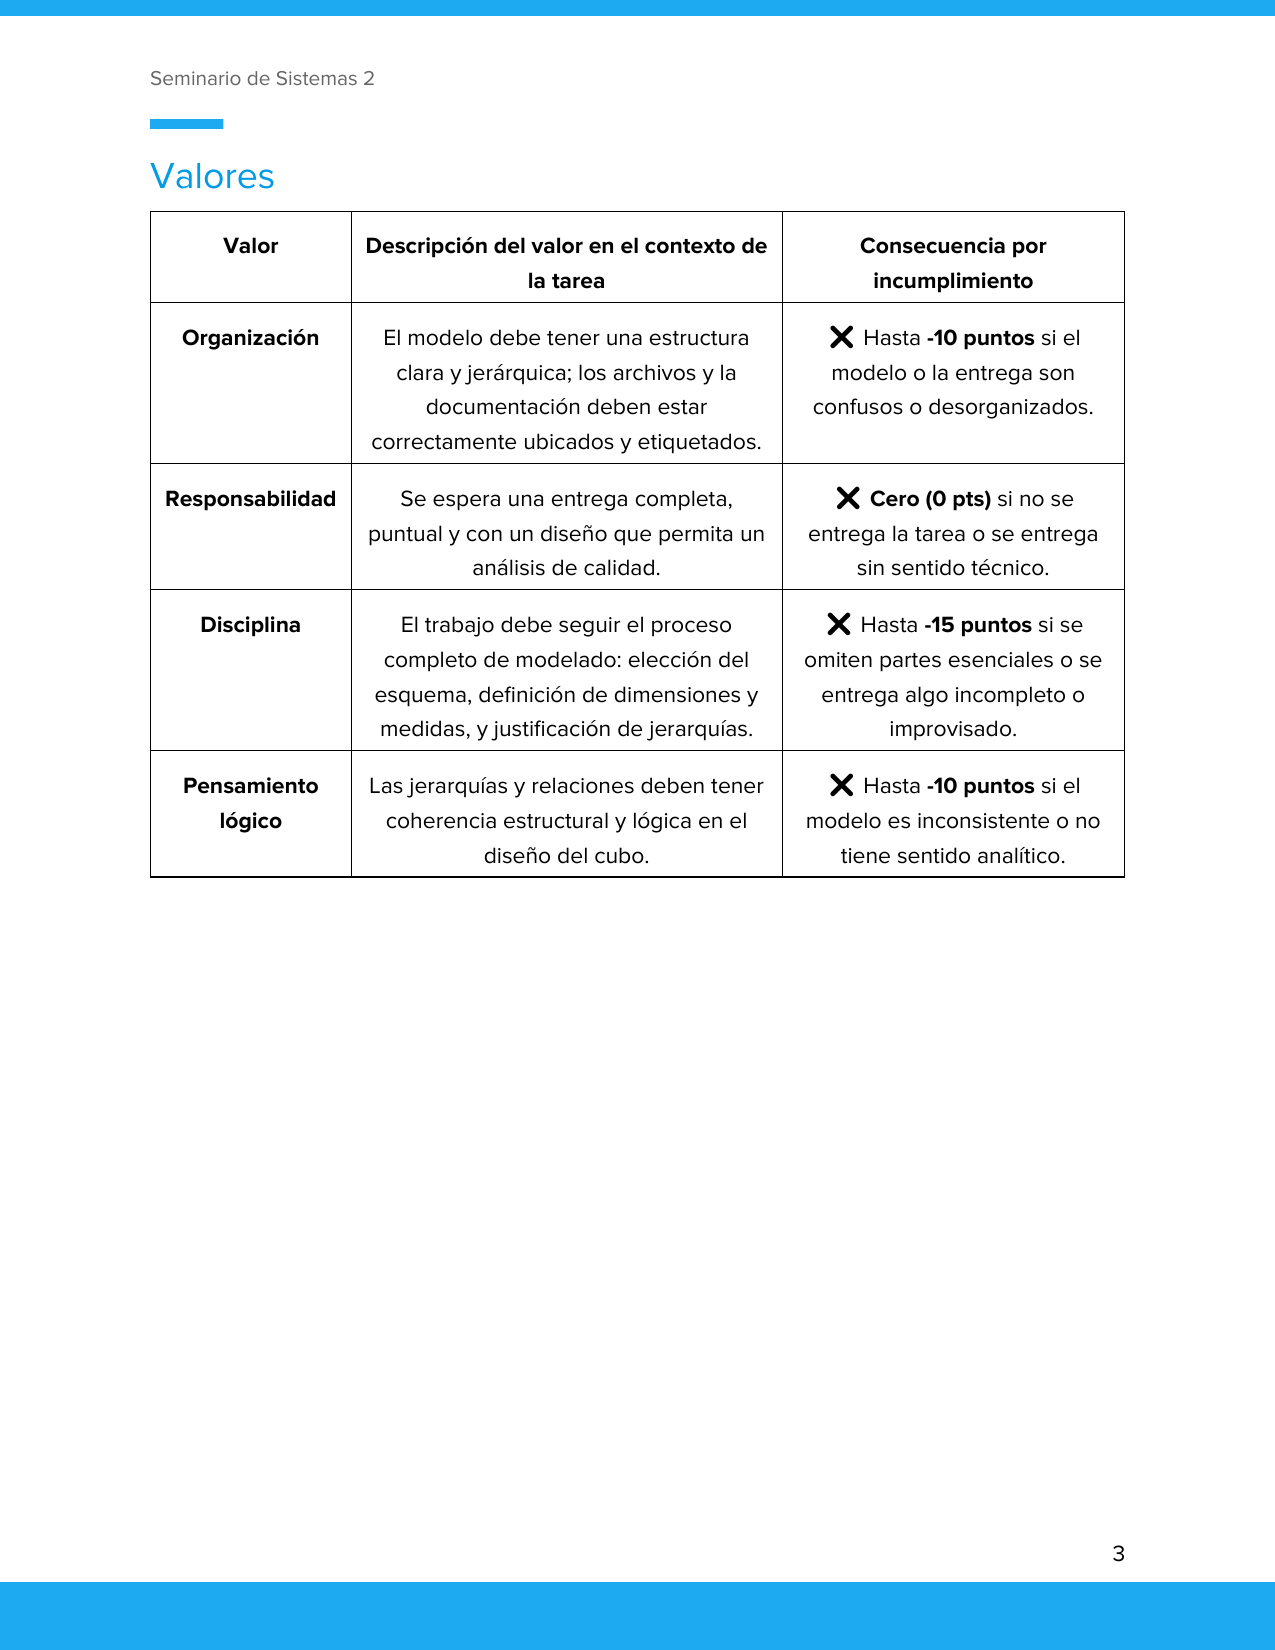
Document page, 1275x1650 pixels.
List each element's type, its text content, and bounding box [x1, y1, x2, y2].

picture [150, 119, 224, 129]
subtitle Valores [150, 154, 1125, 199]
table_cell Se espera una entrega completa, puntual y con un diseño que permita un análisis de calidad. [352, 464, 782, 589]
picture [0, 0, 1275, 16]
picture [0, 1582, 1275, 1650]
table_header Consecuencia por incumplimiento [783, 212, 1124, 302]
table_cell Responsabilidad [151, 464, 351, 589]
table_cell El modelo debe tener una estructura clara y jerárquica; los archivos y la documentación deben estar correctamente ubicados y etiquetados. [352, 303, 782, 463]
table_header Descripción del valor en el contexto de la tarea [352, 212, 782, 302]
table_header Valor [151, 212, 351, 302]
table_cell ❌ Hasta -15 puntos si se omiten partes esenciales o se entrega algo incompleto o improvisado. [783, 590, 1124, 750]
table_cell ❌ Hasta -10 puntos si el modelo es inconsistente o no tiene sentido analítico. [783, 751, 1124, 876]
table_cell ❌ Hasta -10 puntos si el modelo o la entrega son confusos o desorganizados. [783, 303, 1124, 463]
table_cell Disciplina [151, 590, 351, 750]
table_cell ❌ Cero (0 pts) si no se entrega la tarea o se entrega sin sentido técnico. [783, 464, 1124, 589]
table_cell Pensamiento lógico [151, 751, 351, 876]
table_cell Las jerarquías y relaciones deben tener coherencia estructural y lógica en el diseño del cubo. [352, 751, 782, 876]
table_cell Organización [151, 303, 351, 463]
table_cell El trabajo debe seguir el proceso completo de modelado: elección del esquema, definición de dimensiones y medidas, y justificación de jerarquías. [352, 590, 782, 750]
